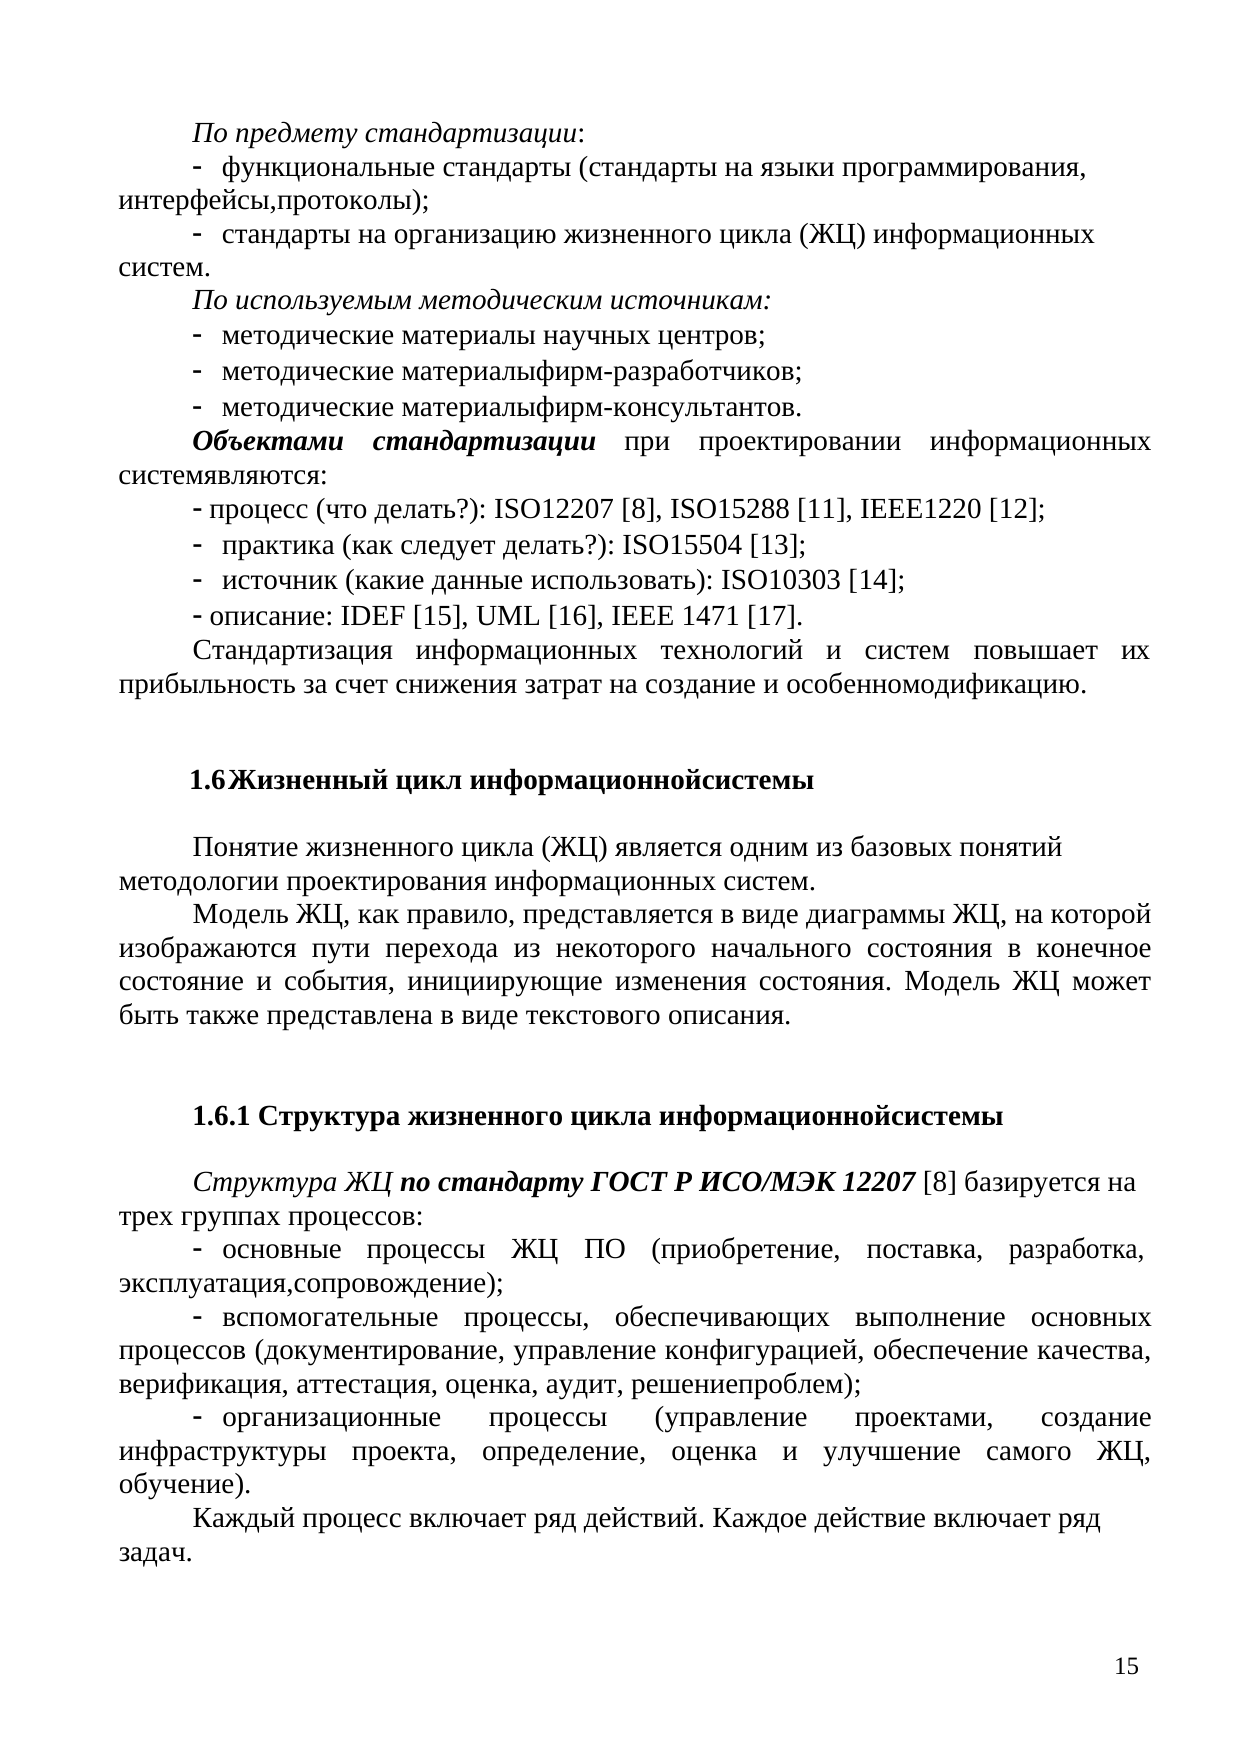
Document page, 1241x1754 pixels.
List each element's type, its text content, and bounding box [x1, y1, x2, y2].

list стандарты на организацию жизненного цикла (ЖЦ) информационных систем. [118, 216, 1152, 283]
text Модель ЖЦ, как правило, представляется в виде диаграммы ЖЦ, на которой изображаются пути перехода из некоторого начального состояния в конечное состояние и события, инициирующие изменения состояния. Модель ЖЦ может быть также представлена в виде текстового описания. [118, 896, 1152, 1031]
list основные процессы ЖЦ ПО (приобретение, поставка, разработка, эксплуатация,сопровождение); [118, 1231, 1152, 1299]
list источник (какие данные использовать): ISO10303 [14]; [192, 561, 1176, 597]
text По предмету стандартизации: [192, 115, 1176, 149]
list Жизненный цикл информационнойсистемы [189, 762, 1152, 796]
text Каждый процесс включает ряд действий. Каждое действие включает ряд задач. [118, 1500, 1152, 1567]
list методические материалыфирм-разработчиков; [192, 352, 1176, 388]
text Структура ЖЦ по стандарту ГОСТ Р ИСО/МЭК 12207 [8] базируется на трех группах процессов: [118, 1164, 1176, 1231]
text  процесс (что делать?): ISO12207 [8], ISO15288 [11], IEEE1220 [12]; [192, 490, 1176, 526]
text По используемым методическим источникам: [192, 283, 1176, 316]
list методические материалыфирм-консультантов. [192, 388, 1176, 423]
text Стандартизация информационных технологий и систем повышает их прибыльность за счет снижения затрат на создание и особенномодификацию. [118, 632, 1152, 699]
text Понятие жизненного цикла (ЖЦ) является одним из базовых понятий методологии проектирования информационных систем. [118, 829, 1176, 896]
list организационные процессы (управление проектами, создание инфраструктуры проекта, определение, оценка и улучшение самого ЖЦ, обучение). [118, 1399, 1152, 1500]
list методические материалы научных центров; [192, 316, 1176, 352]
text 1.6.1 Структура жизненного цикла информационнойсистемы [118, 1098, 1152, 1131]
list функциональные стандарты (стандарты на языки программирования, интерфейсы,протоколы); [118, 149, 1151, 216]
text Объектами стандартизации при проектировании информационных системявляются: [118, 423, 1152, 490]
text  описание: IDEF [15], UML [16], IEEE 1471 [17]. [192, 597, 1176, 632]
list практика (как следует делать?): ISO15504 [13]; [192, 526, 1176, 561]
list вспомогательные процессы, обеспечивающих выполнение основных процессов (документирование, управление конфигурацией, обеспечение качества, верификация, аттестация, оценка, аудит, решениепроблем); [118, 1299, 1152, 1399]
